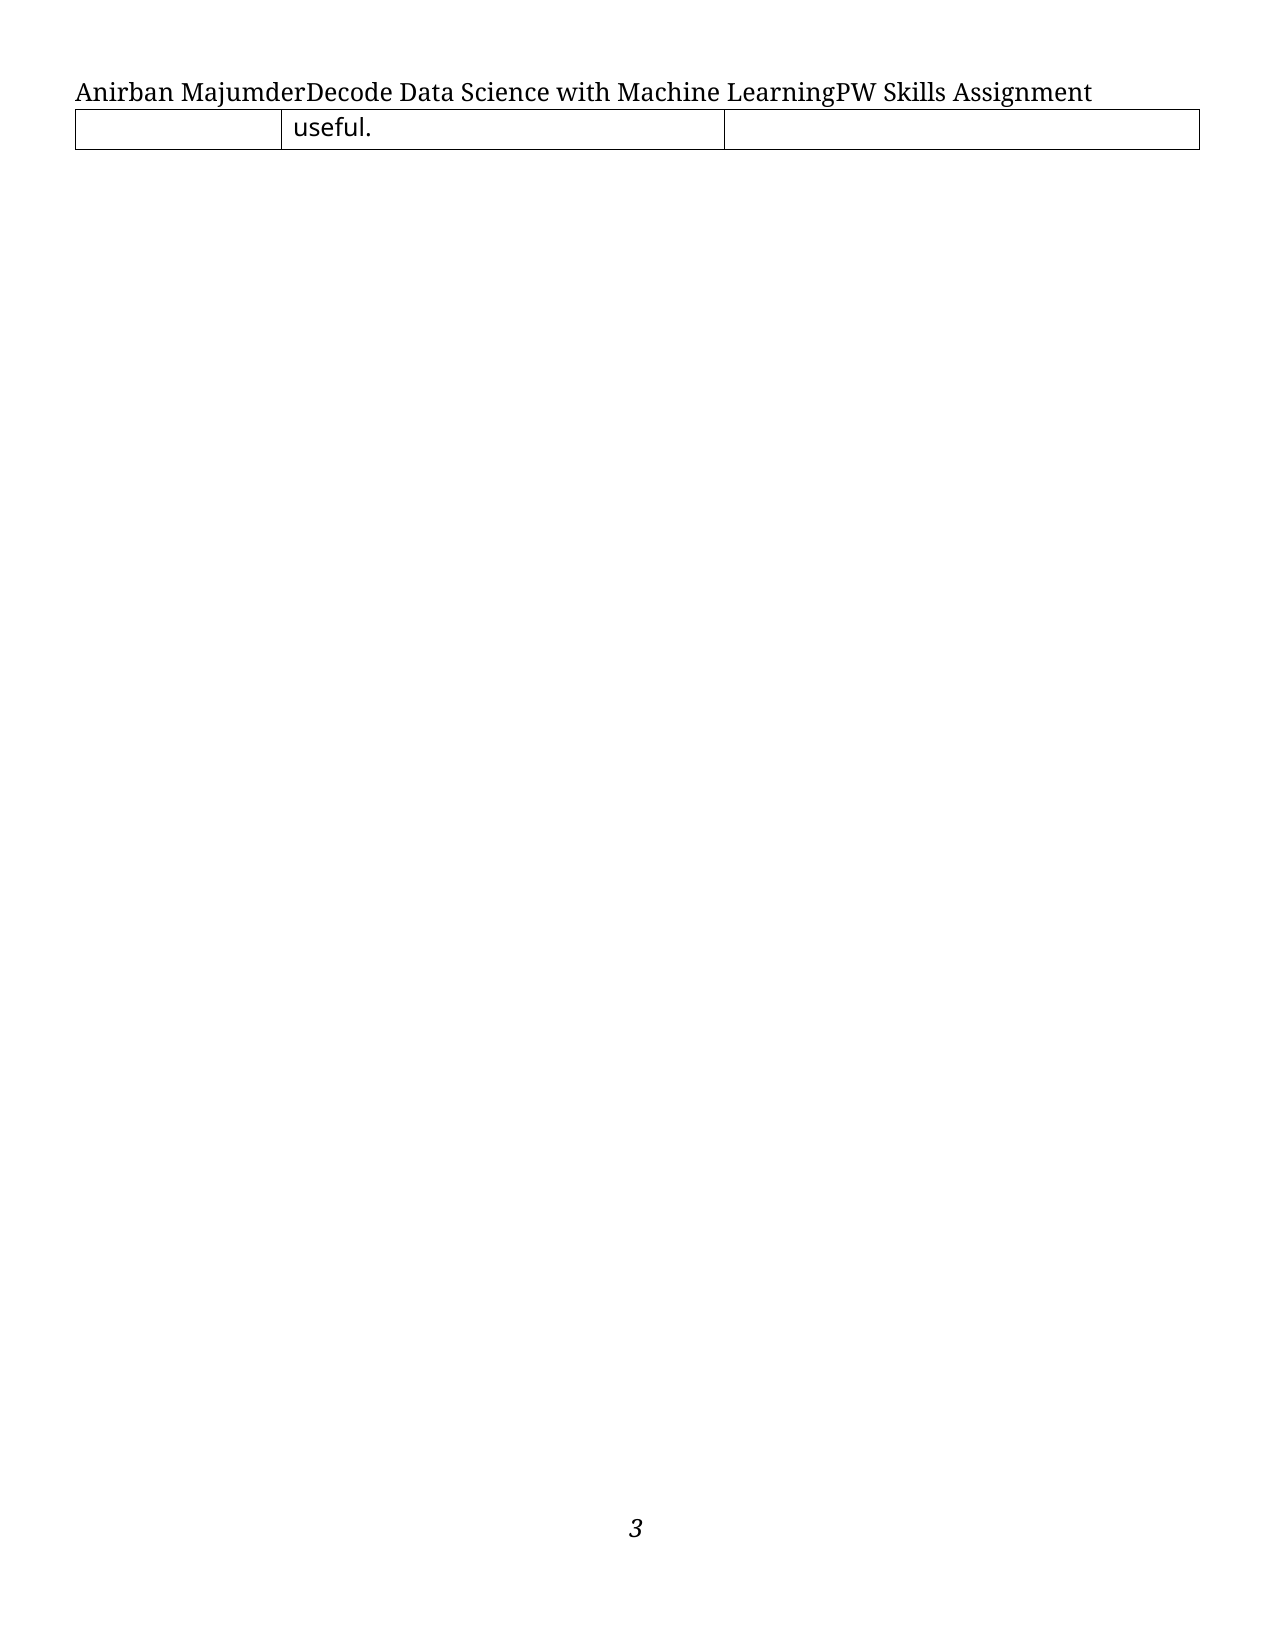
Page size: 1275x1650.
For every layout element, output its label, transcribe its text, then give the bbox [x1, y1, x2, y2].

table_cell Usage [76, 110, 281, 149]
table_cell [725, 110, 1199, 149]
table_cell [282, 110, 724, 149]
